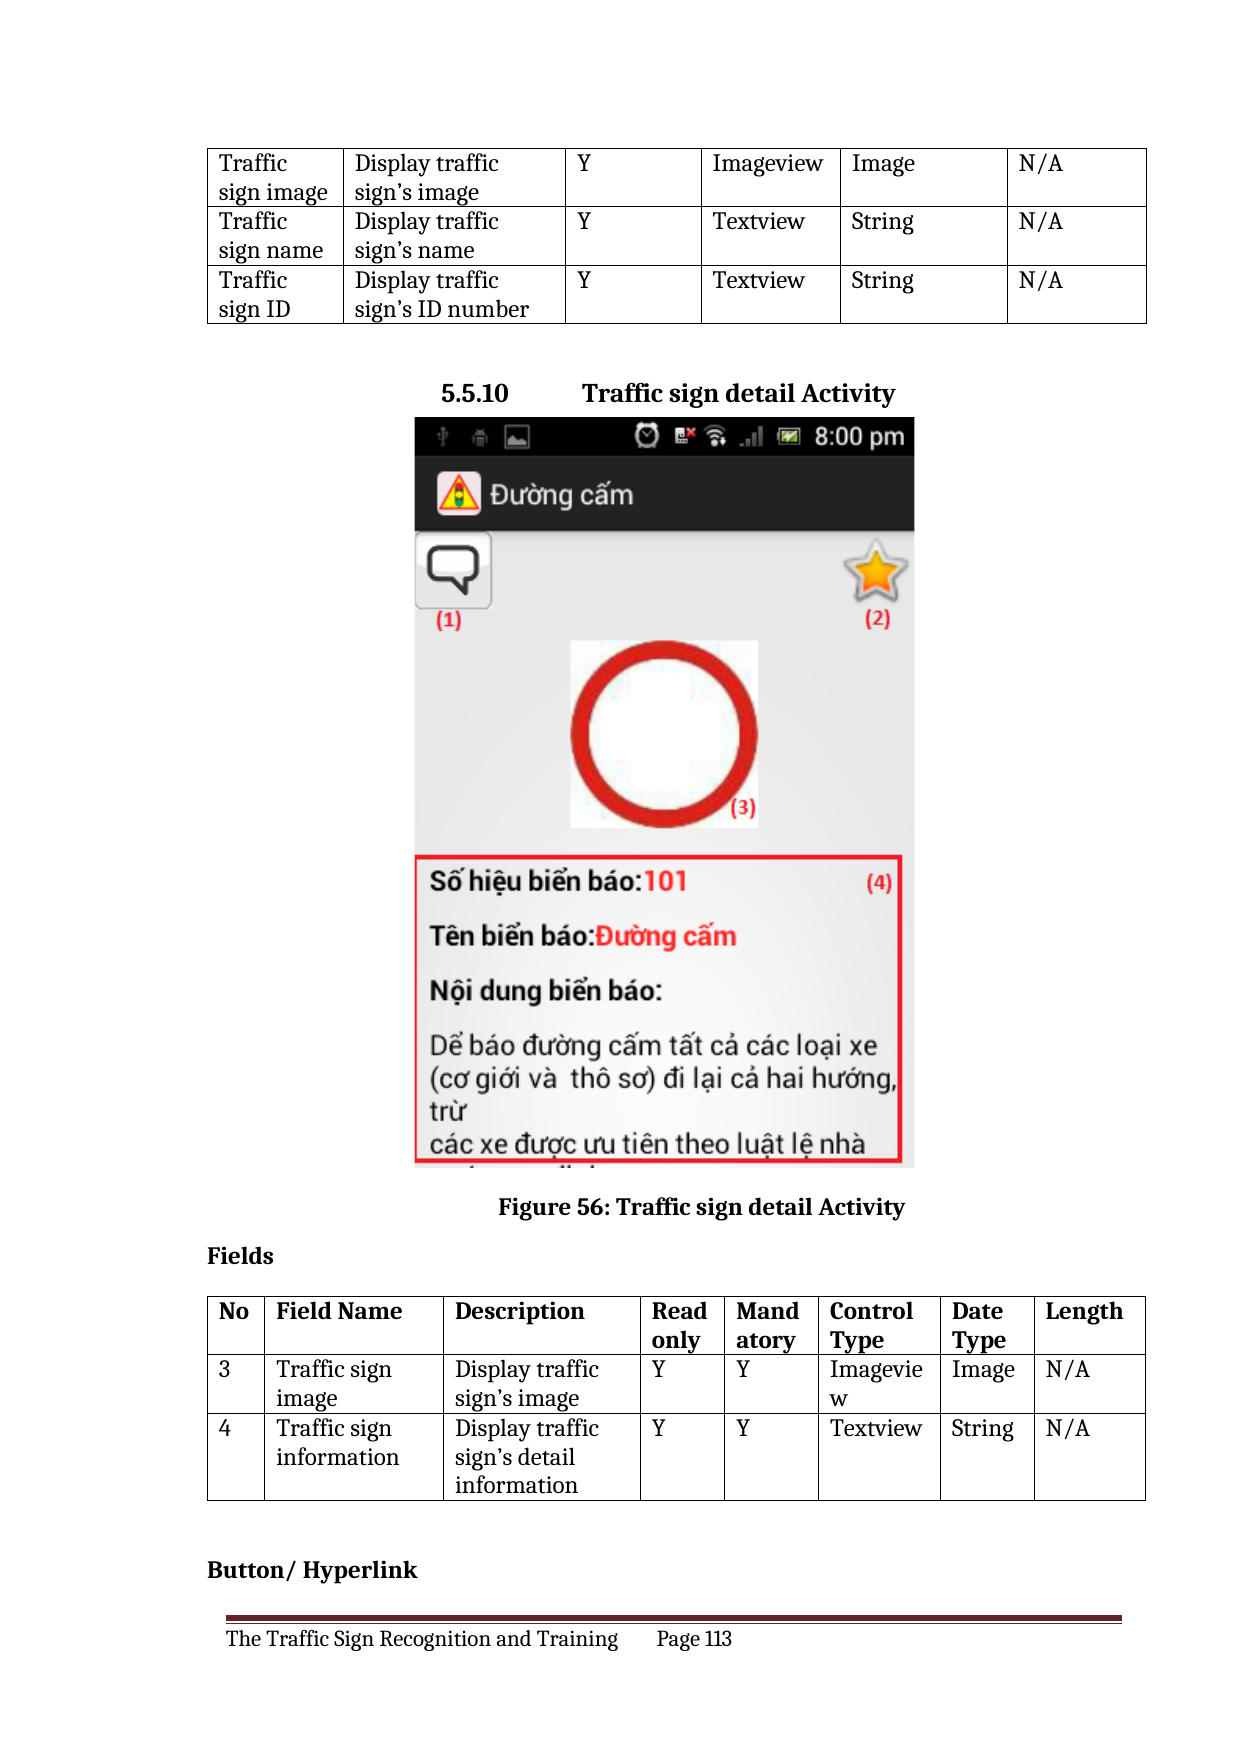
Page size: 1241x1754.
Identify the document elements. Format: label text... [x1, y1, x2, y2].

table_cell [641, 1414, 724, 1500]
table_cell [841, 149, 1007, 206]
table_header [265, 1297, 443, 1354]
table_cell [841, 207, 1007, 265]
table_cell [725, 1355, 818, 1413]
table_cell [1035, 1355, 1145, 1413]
text Button/ Hyperlink [207, 1556, 1122, 1585]
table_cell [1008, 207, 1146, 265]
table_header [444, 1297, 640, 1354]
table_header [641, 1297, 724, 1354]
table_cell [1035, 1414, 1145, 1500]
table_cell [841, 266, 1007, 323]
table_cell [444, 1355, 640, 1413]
text Figure 56: Traffic sign detail Activity [207, 1192, 1122, 1221]
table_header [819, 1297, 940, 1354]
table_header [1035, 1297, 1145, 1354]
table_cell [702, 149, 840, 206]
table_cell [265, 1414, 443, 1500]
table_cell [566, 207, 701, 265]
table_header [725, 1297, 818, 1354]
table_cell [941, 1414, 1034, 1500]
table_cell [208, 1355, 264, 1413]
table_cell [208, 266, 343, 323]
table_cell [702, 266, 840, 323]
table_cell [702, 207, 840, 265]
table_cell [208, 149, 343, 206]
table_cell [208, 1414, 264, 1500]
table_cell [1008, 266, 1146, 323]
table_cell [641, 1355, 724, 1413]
subtitle Traffic sign detail Activity [441, 378, 1122, 409]
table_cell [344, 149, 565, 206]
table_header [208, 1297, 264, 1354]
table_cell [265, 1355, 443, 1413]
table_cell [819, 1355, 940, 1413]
text Fields [207, 1242, 1122, 1271]
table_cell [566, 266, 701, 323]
picture [414, 417, 915, 1168]
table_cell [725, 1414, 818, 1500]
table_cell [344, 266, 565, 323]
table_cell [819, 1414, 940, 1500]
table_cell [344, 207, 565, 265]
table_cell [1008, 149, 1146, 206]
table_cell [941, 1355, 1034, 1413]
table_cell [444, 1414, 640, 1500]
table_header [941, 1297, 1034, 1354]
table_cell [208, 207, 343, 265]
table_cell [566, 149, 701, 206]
